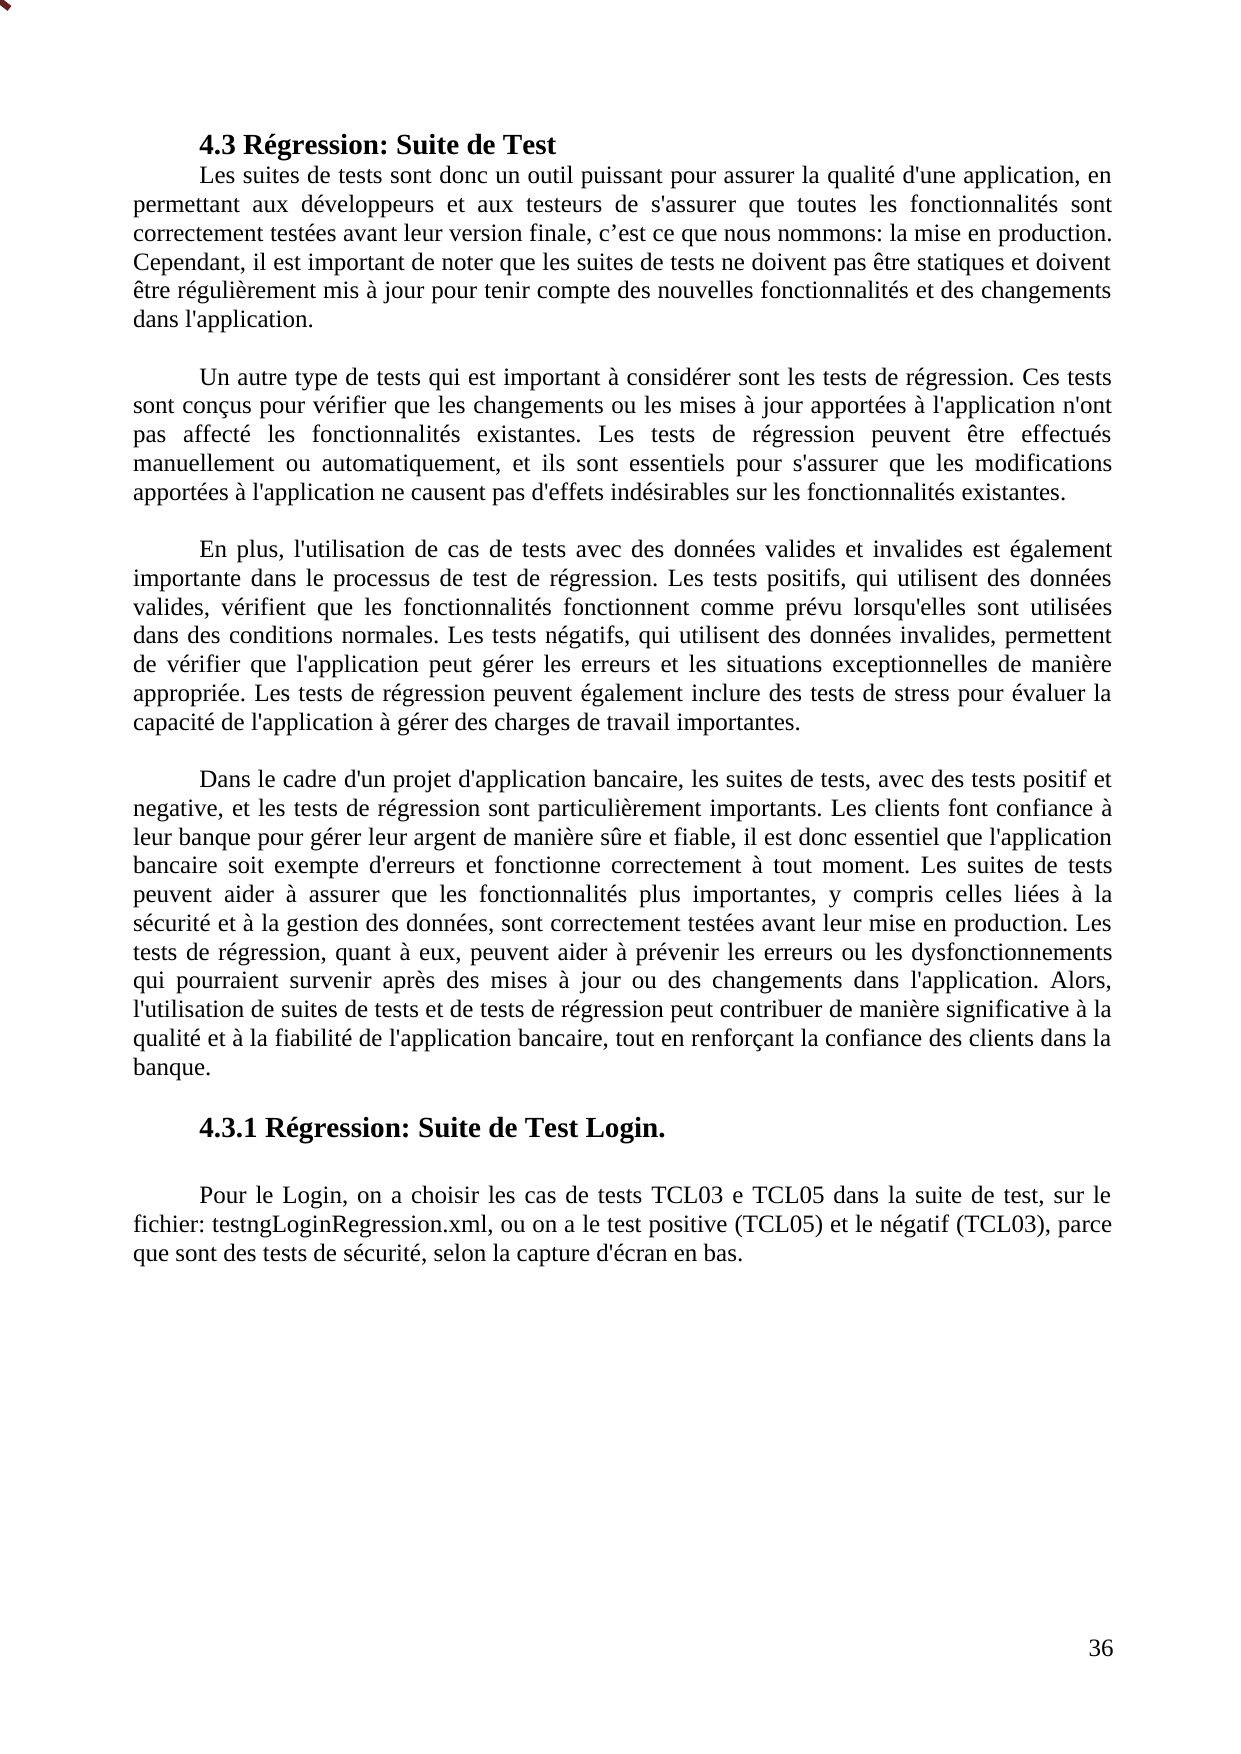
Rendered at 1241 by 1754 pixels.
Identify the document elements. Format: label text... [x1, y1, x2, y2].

text Les suites de tests sont donc un outil puissant pour assurer la qualité d'une application, en permettant aux développeurs et aux testeurs de s'assurer que toutes les fonctionnalités sont correctement testées avant leur version finale, c’est ce que nous nommons: la mise en production. Cependant, il est important de noter que les suites de tests ne doivent pas être statiques et doivent être régulièrement mis à jour pour tenir compte des nouvelles fonctionnalités et des changements dans l'application. [133, 161, 1113, 333]
text Pour le Login, on a choisir les cas de tests TCL03 e TCL05 dans la suite de test, sur le fichier: testngLoginRegression.xml, ou on a le test positive (TCL05) et le négatif (TCL03), parce que sont des tests de sécurité, selon la capture d'écran en bas. [133, 1180, 1113, 1267]
subtitle 4.3 Régression: Suite de Test [133, 127, 1113, 161]
text Dans le cadre d'un projet d'application bancaire, les suites de tests, avec des tests positif et negative, et les tests de régression sont particulièrement importants. Les clients font confiance à leur banque pour gérer leur argent de manière sûre et fiable, il est donc essentiel que l'application bancaire soit exempte d'erreurs et fonctionne correctement à tout moment. Les suites de tests peuvent aider à assurer que les fonctionnalités plus importantes, y compris celles liées à la sécurité et à la gestion des données, sont correctement testées avant leur mise en production. Les tests de régression, quant à eux, peuvent aider à prévenir les erreurs ou les dysfonctionnements qui pourraient survenir après des mises à jour ou des changements dans l'application. Alors, l'utilisation de suites de tests et de tests de régression peut contribuer de manière significative à la qualité et à la fiabilité de l'application bancaire, tout en renforçant la confiance des clients dans la banque. [133, 764, 1113, 1081]
text En plus, l'utilisation de cas de tests avec des données valides et invalides est également importante dans le processus de test de régression. Les tests positifs, qui utilisent des données valides, vérifient que les fonctionnalités fonctionnent comme prévu lorsqu'elles sont utilisées dans des conditions normales. Les tests négatifs, qui utilisent des données invalides, permettent de vérifier que l'application peut gérer les erreurs et les situations exceptionnelles de manière appropriée. Les tests de régression peuvent également inclure des tests de stress pour évaluer la capacité de l'application à gérer des charges de travail importantes. [133, 534, 1113, 736]
subtitle 4.3.1 Régression: Suite de Test Login. [133, 1110, 1113, 1143]
text Un autre type de tests qui est important à considérer sont les tests de régression. Ces tests sont conçus pour vérifier que les changements ou les mises à jour apportées à l'application n'ont pas affecté les fonctionnalités existantes. Les tests de régression peuvent être effectués manuellement ou automatiquement, et ils sont essentiels pour s'assurer que les modifications apportées à l'application ne causent pas d'effets indésirables sur les fonctionnalités existantes. [133, 362, 1113, 506]
